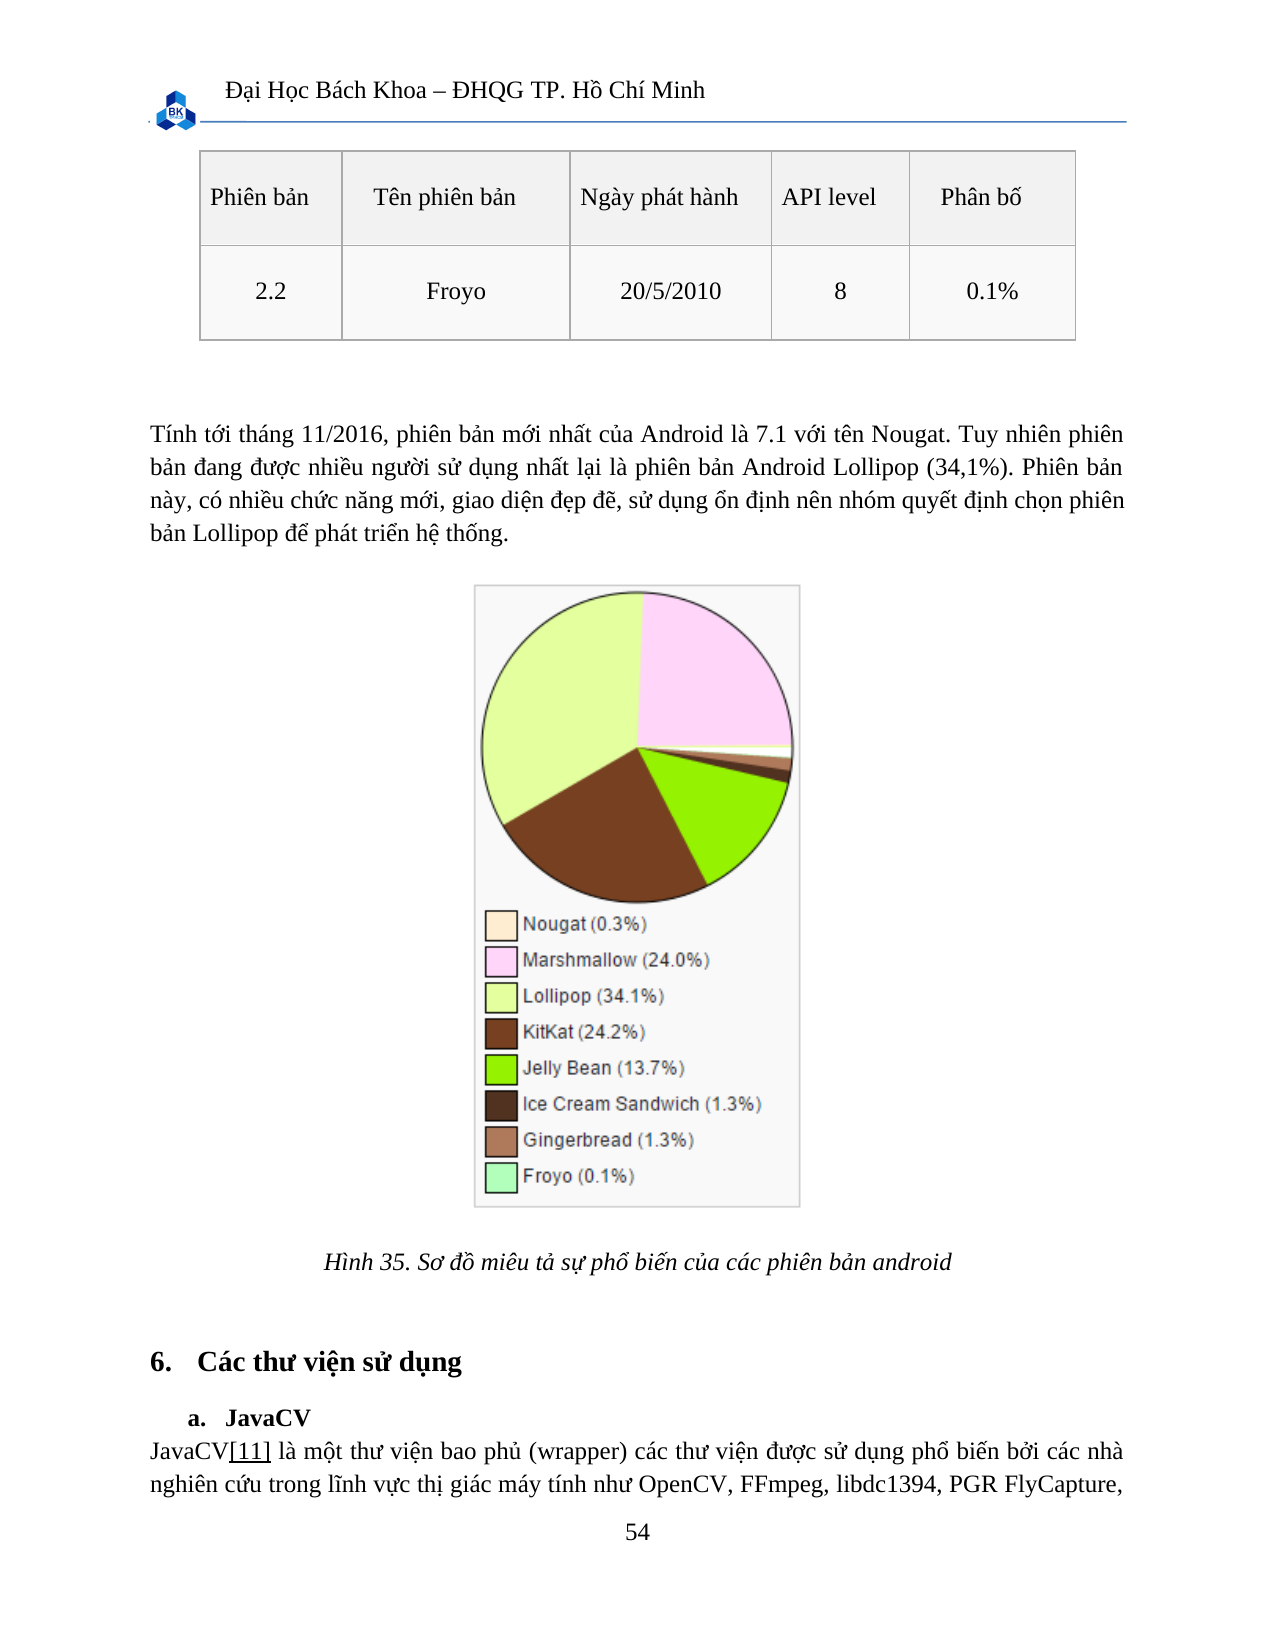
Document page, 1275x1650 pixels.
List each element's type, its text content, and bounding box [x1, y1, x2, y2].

subtitle Các thư viện sử dụng [150, 1344, 1125, 1377]
table_header Ngày phát hành [571, 152, 771, 244]
table_cell 0.1% [910, 246, 1075, 339]
picture [457, 563, 818, 1222]
table_cell 20/5/2010 [571, 246, 771, 339]
text Tính tới tháng 11/2016, phiên bản mới nhất của Android là 7.1 với tên Nougat. Tuy nhiên phiên bản đang được nhiều người sử dụng nhất lại là phiên bản Android Lollipop (34,1%). Phiên bản này, có nhiều chức năng mới, giao diện đẹp đẽ, sử dụng ổn định nên nhóm quyết định chọn phiên bản Lollipop để phát triển hệ thống. [150, 419, 1125, 547]
table_header API level [772, 152, 909, 244]
subtitle JavaCV [187, 1403, 1125, 1432]
picture [150, 87, 200, 138]
table_cell Froyo [343, 246, 569, 339]
table_header Phân bố [910, 152, 1075, 244]
table_cell 2.2 [201, 246, 341, 339]
table_header Tên phiên bản [343, 152, 569, 244]
table_header Phiên bản [201, 152, 341, 244]
table_cell 8 [772, 246, 909, 339]
